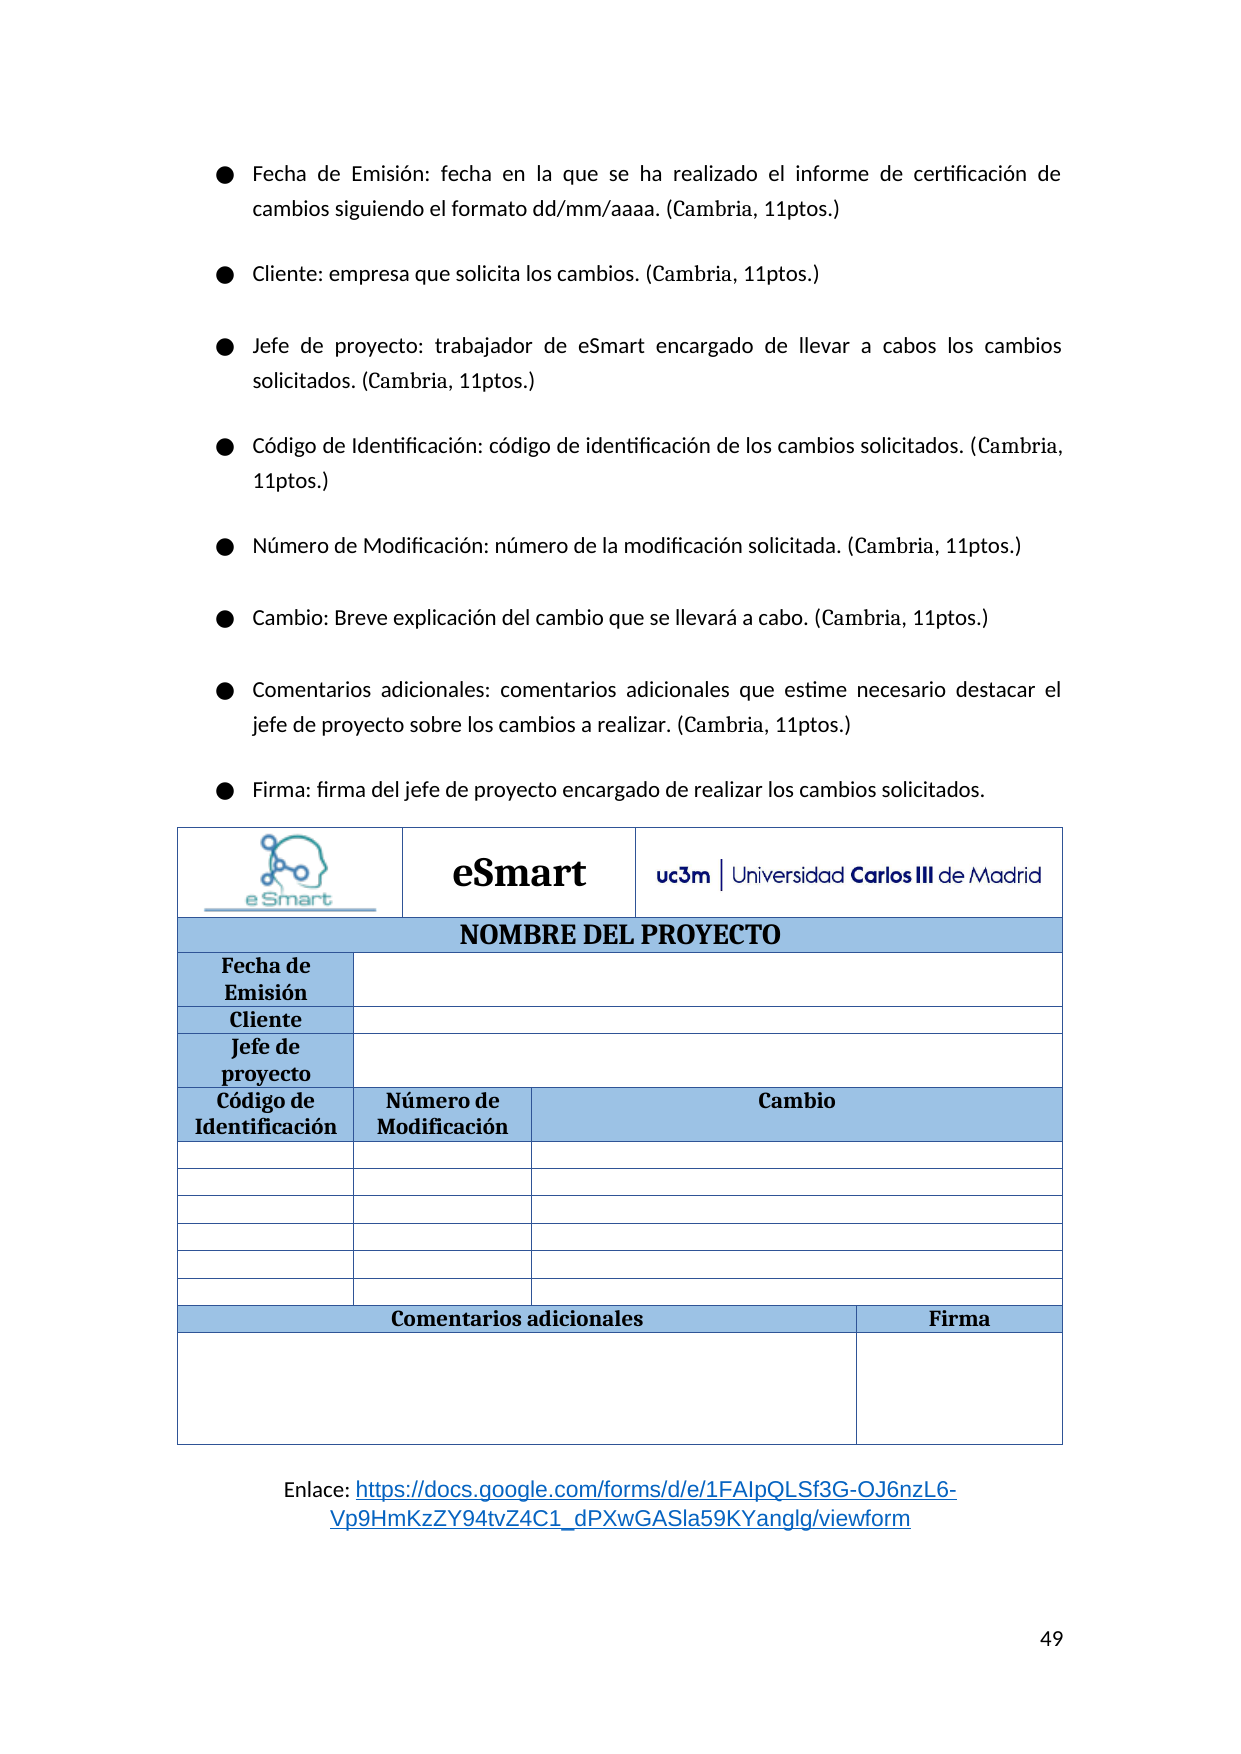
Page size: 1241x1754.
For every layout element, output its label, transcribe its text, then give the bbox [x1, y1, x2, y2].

table_header [386, 828, 402, 917]
table_cell [857, 1333, 1062, 1444]
table_cell [354, 1142, 531, 1168]
list Jefe de proyecto: trabajador de eSmart encargado de llevar a cabos los cambios solicitados. (Cambria, 11ptos.) [215, 319, 1063, 394]
table_cell [532, 1224, 1062, 1250]
table_cell [354, 1279, 531, 1305]
table_cell [532, 1142, 1062, 1168]
list Cambio: Breve explicación del cambio que se llevará a cabo. (Cambria, 11ptos.) [215, 592, 1063, 638]
table_header [178, 828, 195, 917]
table_cell [178, 1224, 353, 1250]
table_cell [354, 1251, 531, 1277]
text Enlace: https://docs.google.com/forms/d/e/1FAIpQLSf3G-OJ6nzL6-Vp9HmKzZY94tvZ4C1_dPXwGASla59KYanglg/viewform [177, 1475, 1063, 1531]
table_cell [532, 1169, 1062, 1195]
table_cell Número de Modificación [354, 1088, 531, 1141]
list Fecha de Emisión: fecha en la que se ha realizado el informe de certificación de cambios siguiendo el formato dd/mm/aaaa. (Cambria, 11ptos.) [215, 148, 1063, 223]
picture [648, 856, 1050, 894]
picture [195, 828, 386, 918]
table_cell Fecha de Emisión [178, 953, 353, 1006]
table_cell [354, 1169, 531, 1195]
list Código de Identificación: código de identificación de los cambios solicitados. (Cambria, 11ptos.) [215, 419, 1063, 494]
table_cell [178, 1142, 353, 1168]
list Firma: firma del jefe de proyecto encargado de realizar los cambios solicitados. [215, 763, 1063, 811]
table_cell [354, 1224, 531, 1250]
table_cell [178, 1279, 353, 1305]
table_cell [354, 1034, 1062, 1087]
table_cell [178, 1169, 353, 1195]
table_cell [354, 953, 1062, 1006]
table_cell [178, 1333, 856, 1444]
table_cell NOMBRE DEL PROYECTO [178, 918, 1062, 952]
table_cell [354, 1007, 1062, 1033]
table_cell Cambio [532, 1088, 1062, 1141]
table_cell Jefe de proyecto [178, 1034, 353, 1087]
table_cell [532, 1196, 1062, 1223]
table_cell [178, 1251, 353, 1277]
table_cell [532, 1279, 1062, 1305]
table_header eSmart [403, 828, 635, 917]
list Número de Modificación: número de la modificación solicitada. (Cambria, 11ptos.) [215, 519, 1063, 567]
table_header [636, 828, 1062, 917]
table_cell [178, 1196, 353, 1223]
list Cliente: empresa que solicita los cambios. (Cambria, 11ptos.) [215, 248, 1063, 294]
table_cell [354, 1196, 531, 1223]
table_cell [532, 1251, 1062, 1277]
table_cell Código de Identificación [178, 1088, 353, 1141]
table_cell Comentarios adicionales [178, 1306, 856, 1332]
table_cell Firma [857, 1306, 1062, 1332]
table_cell Cliente [178, 1007, 353, 1033]
list Comentarios adicionales: comentarios adicionales que estime necesario destacar el jefe de proyecto sobre los cambios a realizar. (Cambria, 11ptos.) [215, 663, 1063, 738]
